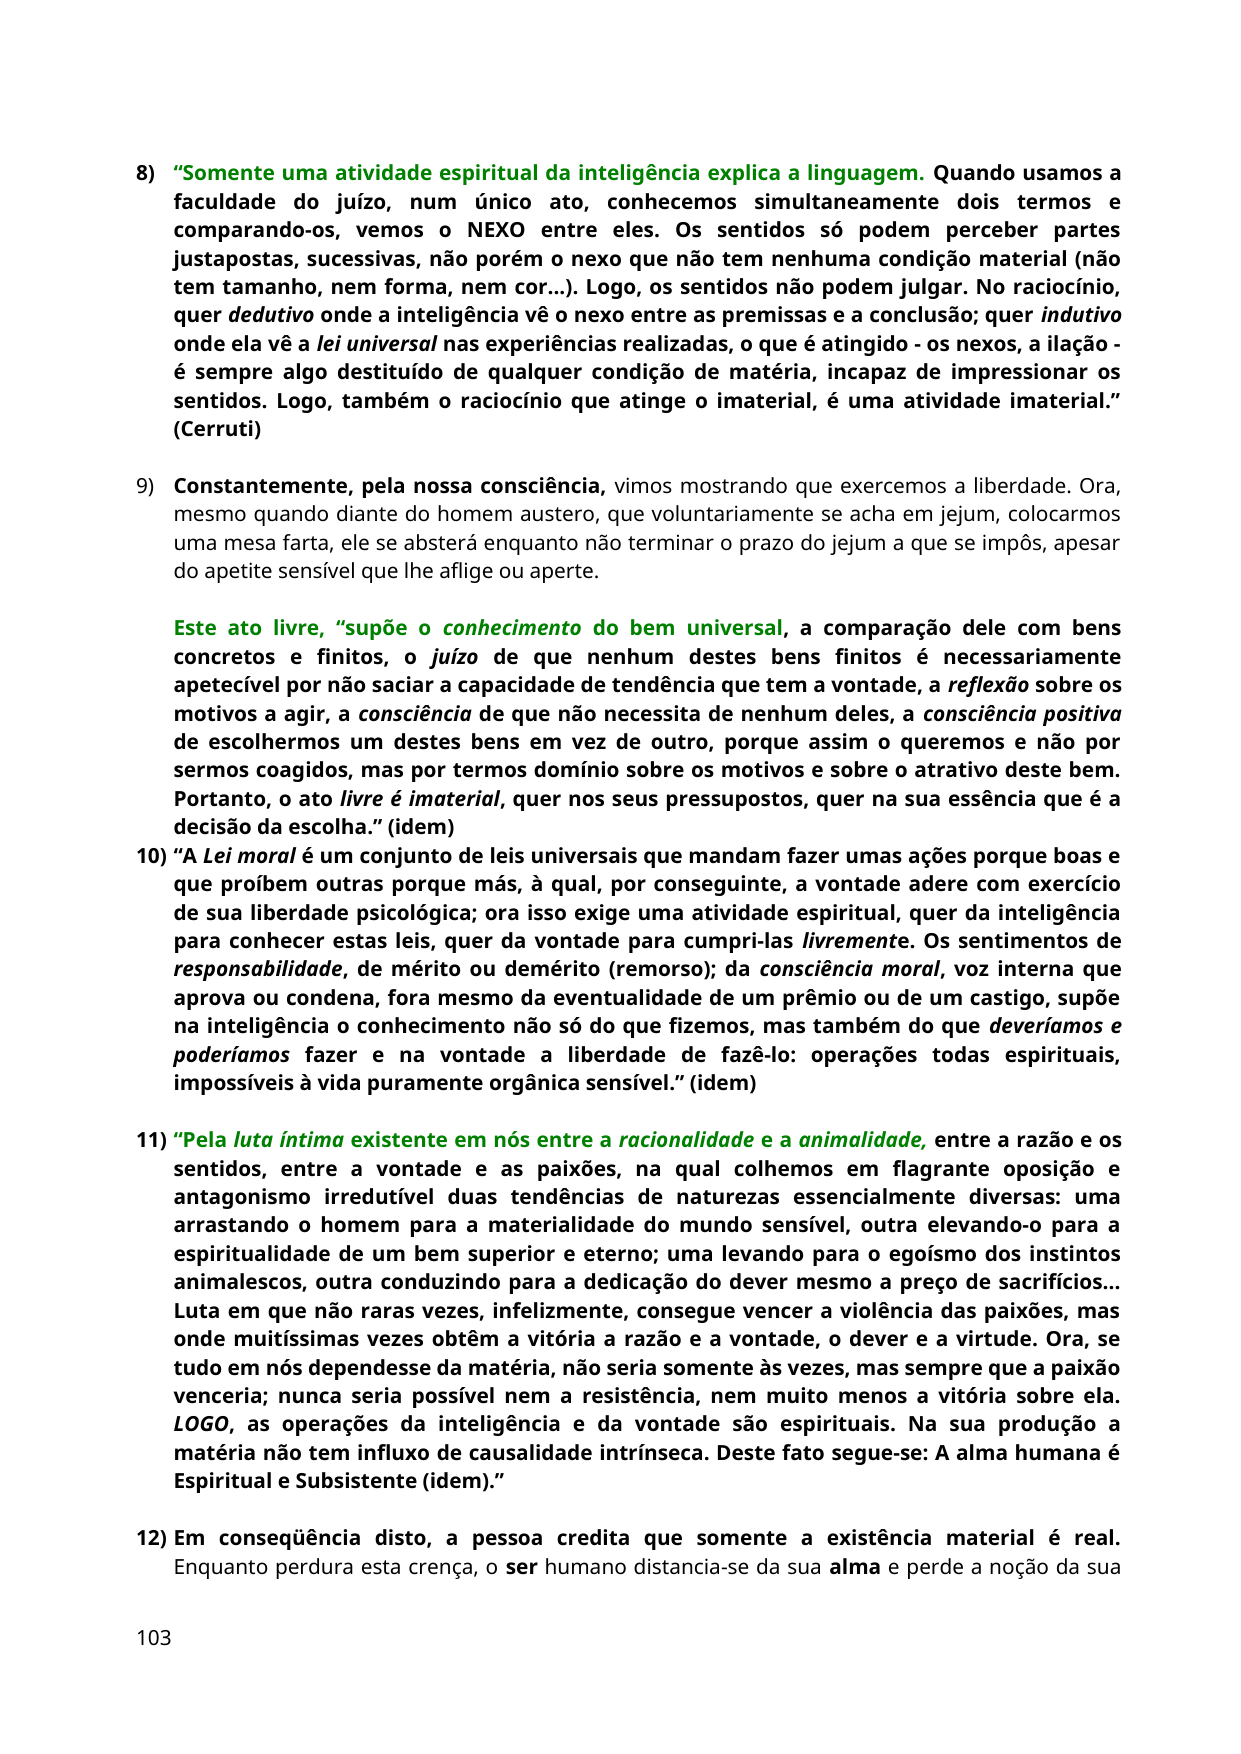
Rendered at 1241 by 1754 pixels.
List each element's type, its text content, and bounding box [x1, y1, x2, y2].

list Constantemente, pela nossa consciência, vimos mostrando que exercemos a liberdade. Ora, mesmo quando diante do homem austero, que voluntariamente se acha em jejum, colocarmos uma mesa farta, ele se absterá enquanto não terminar o prazo do jejum a que se impôs, apesar do apetite sensível que lhe aflige ou aperte. [136, 471, 1122, 585]
list “A Lei moral é um conjunto de leis universais que mandam fazer umas ações porque boas e que proíbem outras porque más, à qual, por conseguinte, a vontade adere com exercício de sua liberdade psicológica; ora isso exige uma atividade espiritual, quer da inteligência para conhecer estas leis, quer da vontade para cumpri-las livremente. Os sentimentos de responsabilidade, de mérito ou demérito (remorso); da consciência moral, voz interna que aprova ou condena, fora mesmo da eventualidade de um prêmio ou de um castigo, supõe na inteligência o conhecimento não só do que fizemos, mas também do que deveríamos e poderíamos fazer e na vontade a liberdade de fazê-lo: operações todas espirituais, impossíveis à vida puramente orgânica sensível.” (idem) [136, 841, 1122, 1097]
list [136, 1523, 1122, 1580]
list “Pela luta íntima existente em nós entre a racionalidade e a animalidade, entre a razão e os sentidos, entre a vontade e as paixões, na qual colhemos em flagrante oposição e antagonismo irredutível duas tendências de naturezas essencialmente diversas: uma arrastando o homem para a materialidade do mundo sensível, outra elevando-o para a espiritualidade de um bem superior e eterno; uma levando para o egoísmo dos instintos animalescos, outra conduzindo para a dedicação do dever mesmo a preço de sacrifícios... Luta em que não raras vezes, infelizmente, consegue vencer a violência das paixões, mas onde muitíssimas vezes obtêm a vitória a razão e a vontade, o dever e a virtude. Ora, se tudo em nós dependesse da matéria, não seria somente às vezes, mas sempre que a paixão venceria; nunca seria possível nem a resistência, nem muito menos a vitória sobre ela. LOGO, as operações da inteligência e da vontade são espirituais. Na sua produção a matéria não tem influxo de causalidade intrínseca. Deste fato segue-se: A alma humana é Espiritual e Subsistente (idem).” [136, 1125, 1122, 1495]
list “Somente uma atividade espiritual da inteligência explica a linguagem. Quando usamos a faculdade do juízo, num único ato, conhecemos simultaneamente dois termos e comparando-os, vemos o NEXO entre eles. Os sentidos só podem perceber partes justapostas, sucessivas, não porém o nexo que não tem nenhuma condição material (não tem tamanho, nem forma, nem cor...). Logo, os sentidos não podem julgar. No raciocínio, quer dedutivo onde a inteligência vê o nexo entre as premissas e a conclusão; quer indutivo onde ela vê a lei universal nas experiências realizadas, o que é atingido - os nexos, a ilação - é sempre algo destituído de qualquer condição de matéria, incapaz de impressionar os sentidos. Logo, também o raciocínio que atinge o imaterial, é uma atividade imaterial.” (Cerruti) [136, 158, 1122, 443]
text Este ato livre, “supõe o conhecimento do bem universal, a comparação dele com bens concretos e finitos, o juízo de que nenhum destes bens finitos é necessariamente apetecível por não saciar a capacidade de tendência que tem a vontade, a reflexão sobre os motivos a agir, a consciência de que não necessita de nenhum deles, a consciência positiva de escolhermos um destes bens em vez de outro, porque assim o queremos e não por sermos coagidos, mas por termos domínio sobre os motivos e sobre o atrativo deste bem. Portanto, o ato livre é imaterial, quer nos seus pressupostos, quer na sua essência que é a decisão da escolha.” (idem) [173, 613, 1122, 841]
